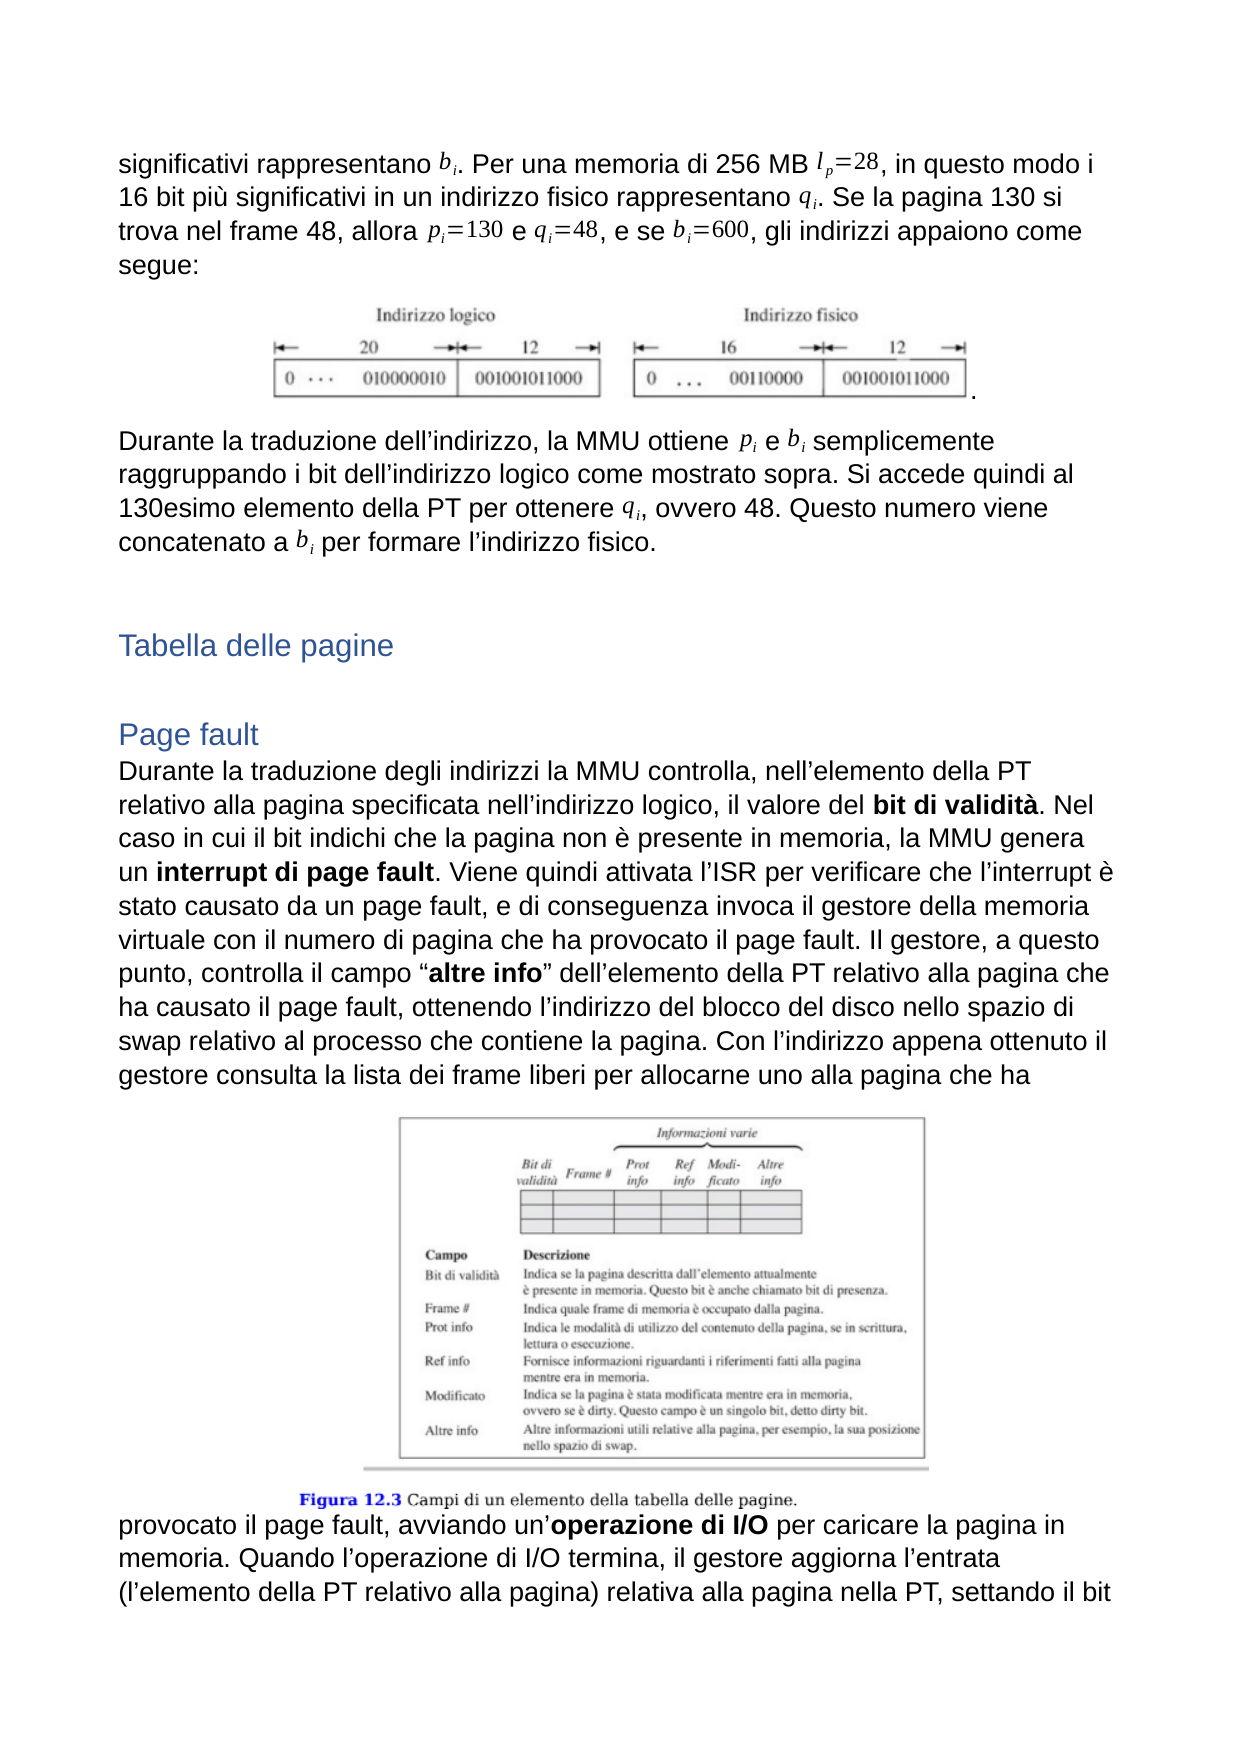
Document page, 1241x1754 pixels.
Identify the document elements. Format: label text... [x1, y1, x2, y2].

subtitle Page fault [118, 716, 1122, 752]
picture [296, 1111, 929, 1509]
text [118, 755, 1122, 1607]
picture [262, 299, 970, 400]
subtitle Tabella delle pagine [118, 627, 1122, 663]
text Durante la traduzione dell’indirizzo, la MMU ottiene e semplicemente raggruppando i bit dell’indirizzo logico come mostrato sopra. Si accede quindi al 130esimo elemento della PT per ottenere , ovvero 48. Questo numero viene concatenato a per formare l’indirizzo fisico. [118, 424, 1122, 557]
